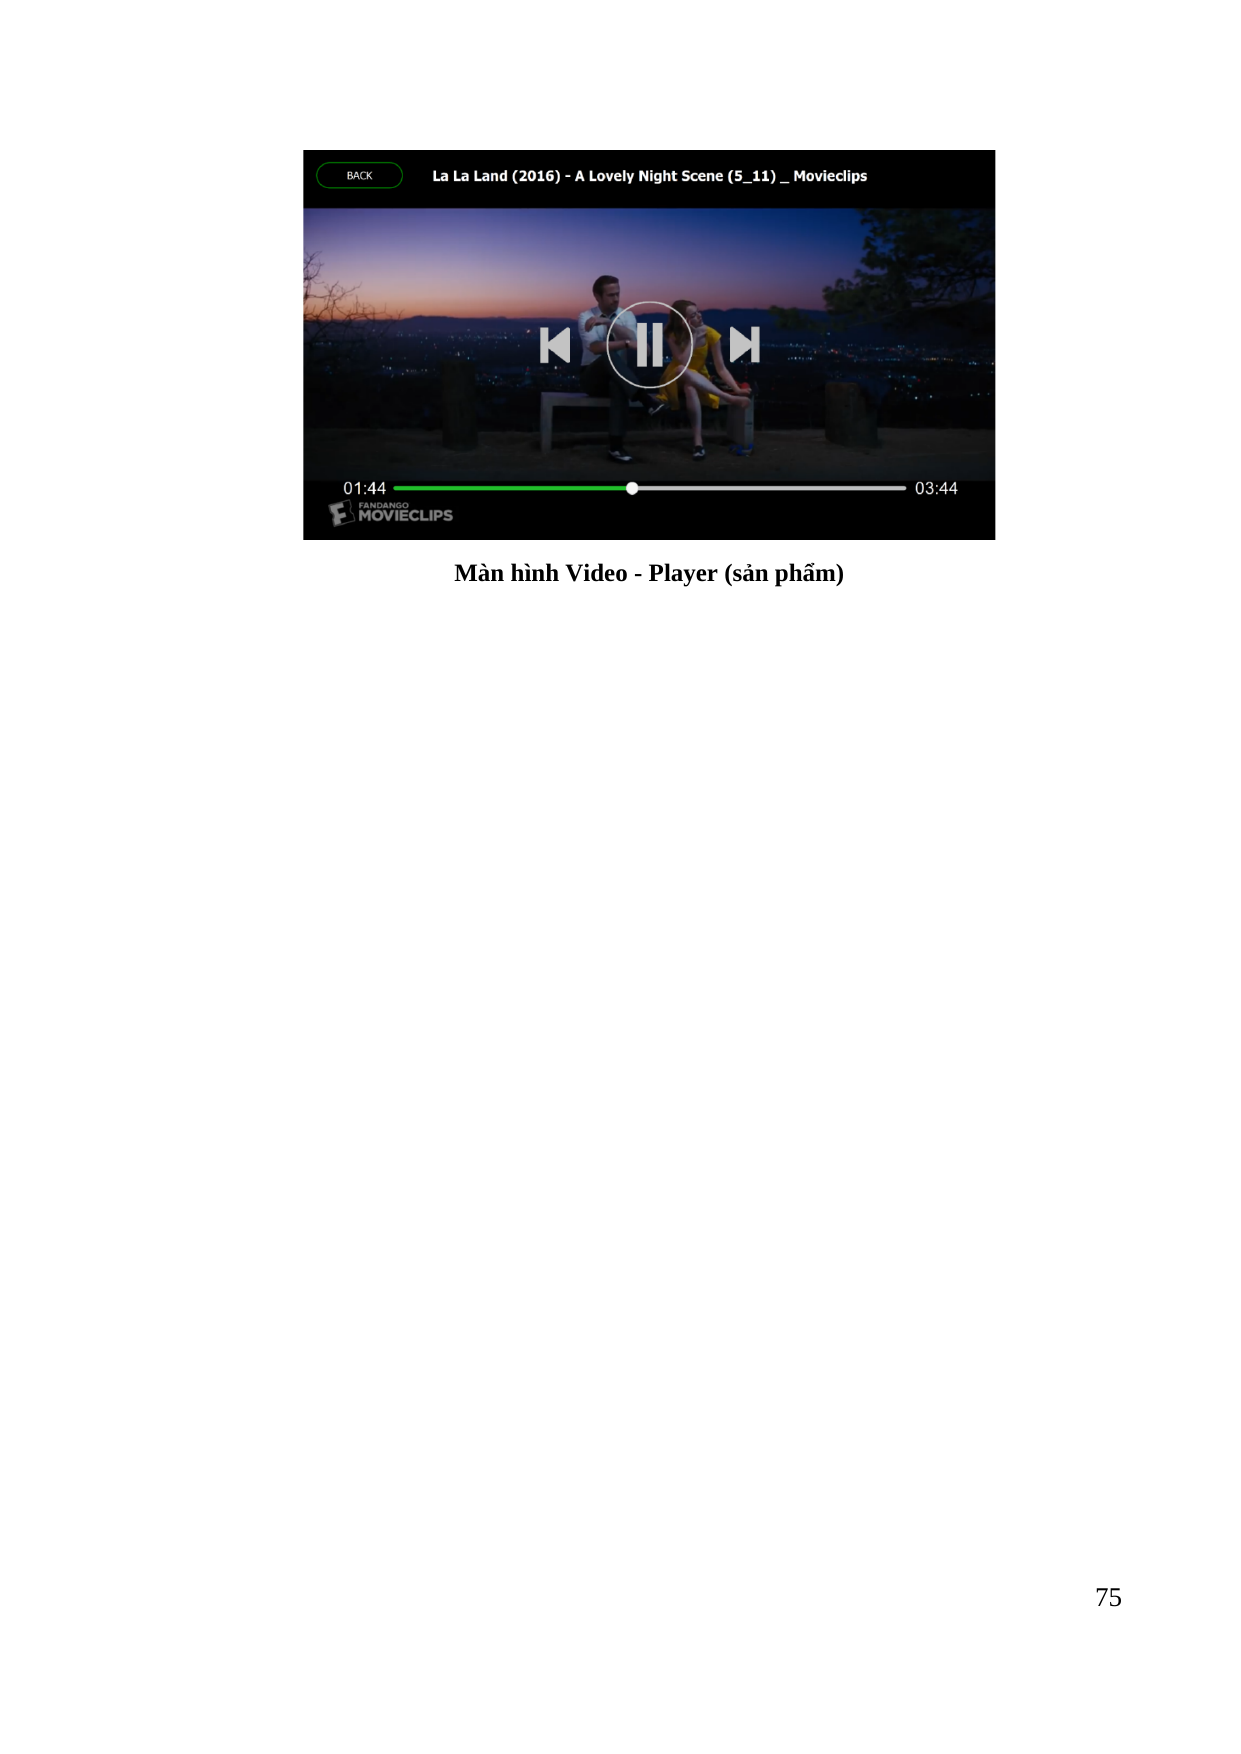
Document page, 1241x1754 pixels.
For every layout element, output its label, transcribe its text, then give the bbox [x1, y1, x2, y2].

picture [303, 150, 996, 540]
text Màn hình Video - Player (sản phẩm) [177, 558, 1122, 587]
